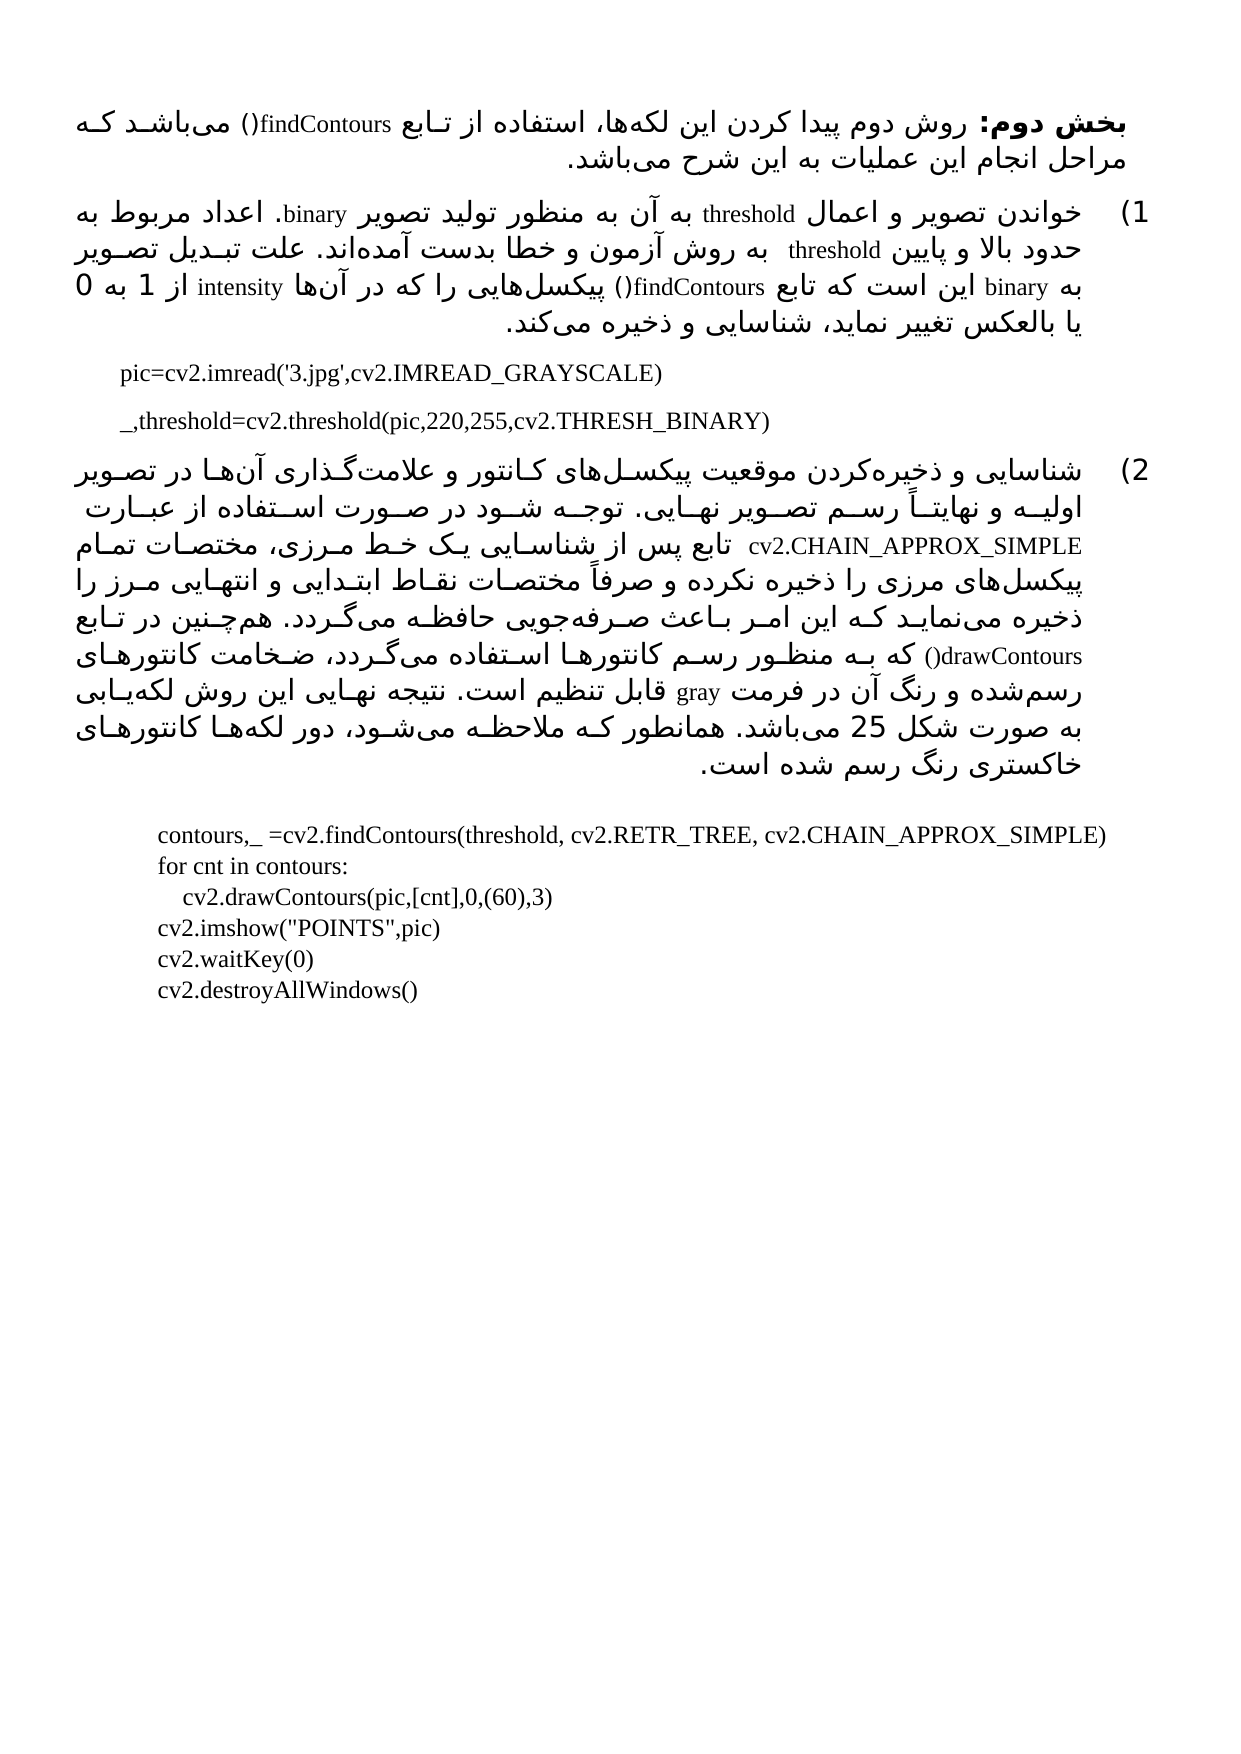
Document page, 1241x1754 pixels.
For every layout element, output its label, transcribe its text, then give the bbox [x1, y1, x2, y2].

list خواندن تصویر و اعمال threshold به آن به منظور تولید تصویر binary. اعداد مربوط به حدود بالا و پایین threshold به روش آزمون و خطا بدست آمده‌اند. علت تبدیل تصویر به binary این است که تابع findContours() پیکسل‌هایی را که در آن‌ها intensity از 1 به 0 یا بالعکس تغییر نماید، شناسایی و ذخیره می‌کند. [75, 195, 1120, 339]
text pic=cv2.imread('3.jpg',cv2.IMREAD_GRAYSCALE) [120, 358, 1165, 387]
list contours,_ =cv2.findContours(threshold, cv2.RETR_TREE, cv2.CHAIN_APPROX_SIMPLE) [157, 820, 1165, 849]
list for cnt in contours: [157, 851, 1165, 880]
text بخش دوم: روش دوم پیدا کردن این لکه‌ها، استفاده از تابع findContours() می‌باشد که مراحل انجام این عملیات به این شرح می‌باشد. [75, 105, 1128, 176]
list cv2.imshow("POINTS",pic) [157, 913, 1165, 942]
list cv2.destroyAllWindows() [157, 975, 1165, 1004]
list شناسایی و ذخیره‌کردن موقعیت پیکسل‌های کانتور و علامت‌گذاری آن‌ها در تصویر اولیه و نهایتاً رسم تصویر نهایی. توجه شود در صورت استفاده از عبارت cv2.CHAIN_APPROX_SIMPLE تابع پس از شناسایی یک خط مرزی، مختصات تمام پیکسل‌های مرزی را ذخیره نکرده و صرفاً مختصات نقاط ابتدایی و انتهایی مرز را ذخیره می‌نماید که این امر باعث صرفه‌جویی حافظه می‌گردد. هم‌چنین در تابع drawContours() که به منظور رسم کانتورها استفاده می‌گردد، ضخامت کانتورهای رسم‌شده و رنگ آن در فرمت gray قابل تنظیم است. نتیجه نهایی این روش لکه‌یابی به صورت شکل 25 می‌باشد. همانطور که ملاحظه می‌شود، دور لکه‌ها کانتورهای خاکستری رنگ رسم شده است. [75, 454, 1120, 781]
text _,threshold=cv2.threshold(pic,220,255,cv2.THRESH_BINARY) [120, 406, 1165, 435]
list cv2.waitKey(0) [157, 944, 1165, 973]
list cv2.drawContours(pic,[cnt],0,(60),3) [157, 882, 1165, 911]
